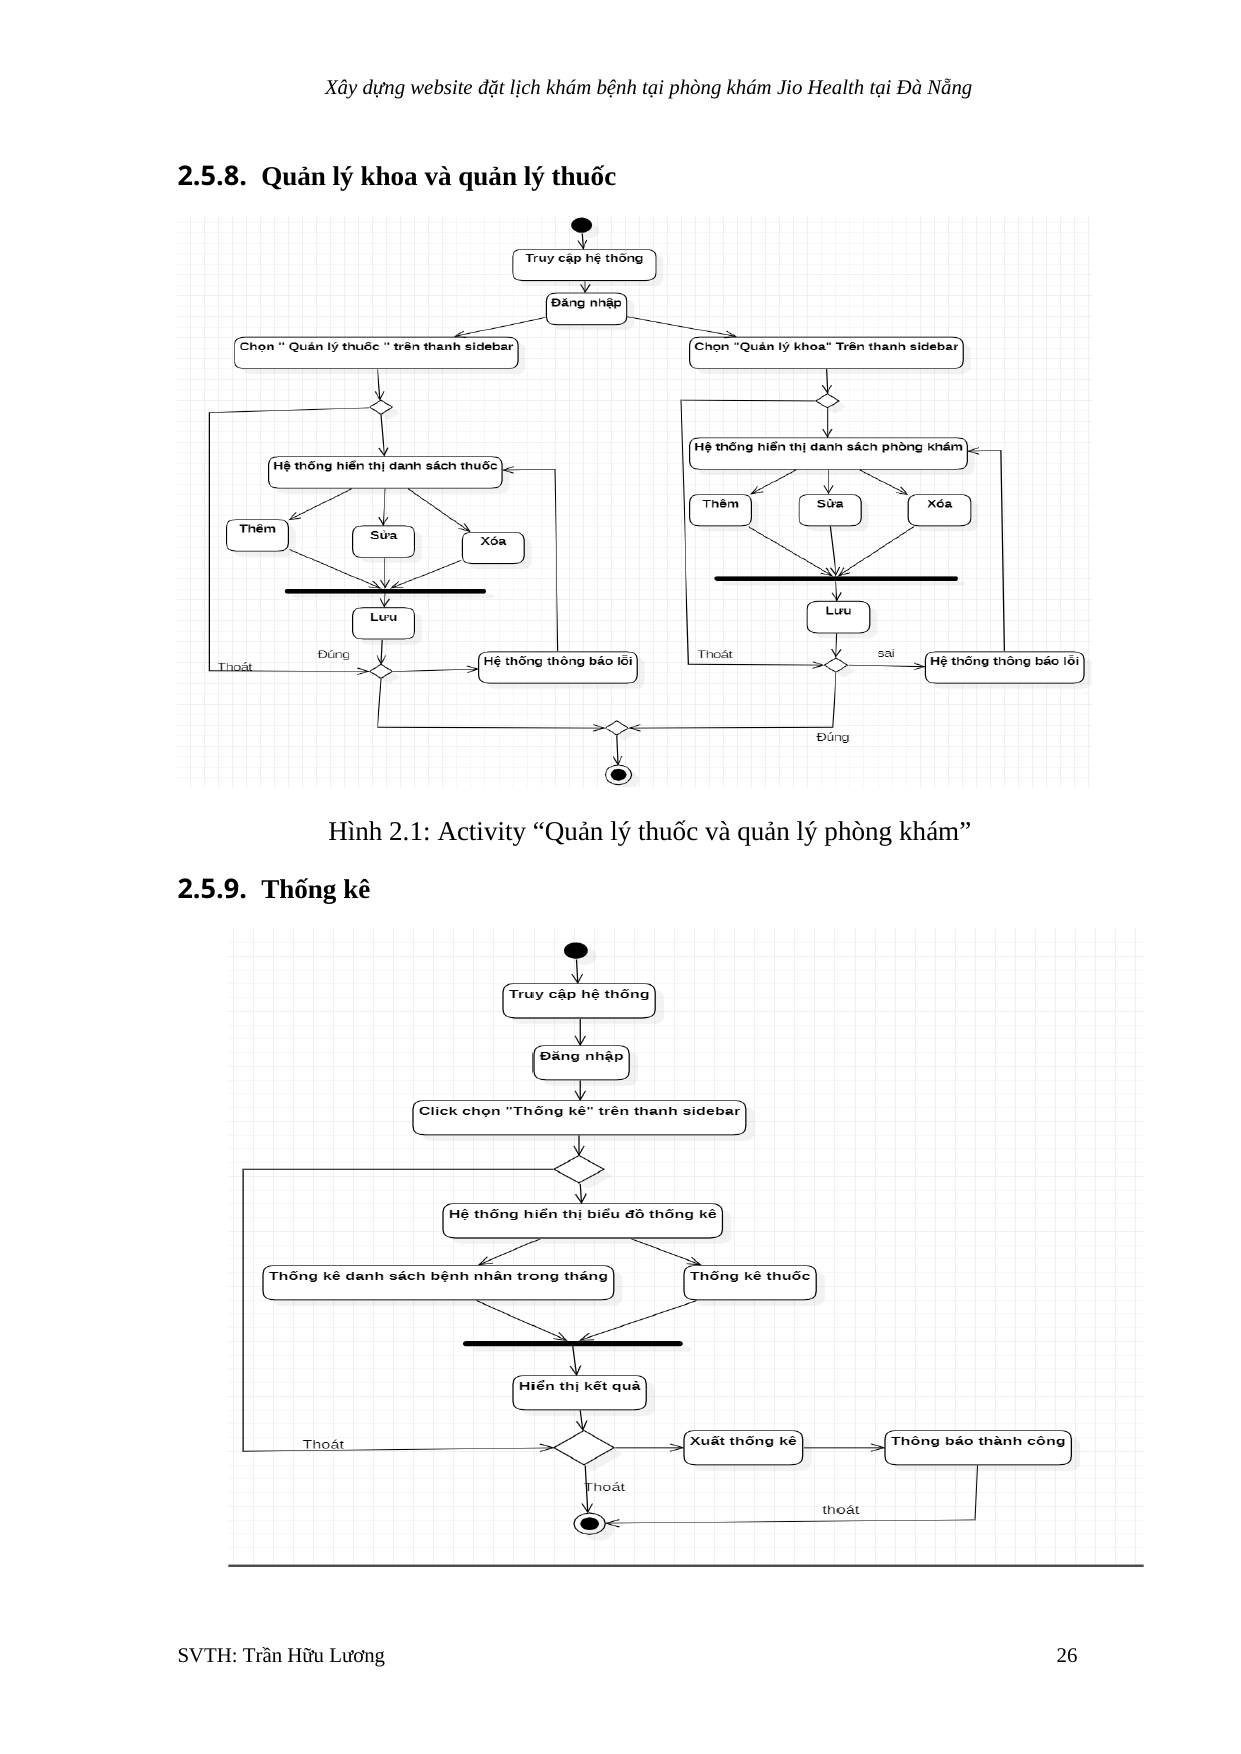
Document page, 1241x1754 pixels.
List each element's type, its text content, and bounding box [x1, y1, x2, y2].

picture [228, 929, 1144, 1567]
subtitle Thống kê [177, 870, 1122, 907]
picture [177, 215, 1093, 787]
subtitle Quản lý khoa và quản lý thuốc [177, 156, 1122, 193]
subtitle Activity “Quản lý thuốc và quản lý phòng khám” [177, 815, 1122, 846]
